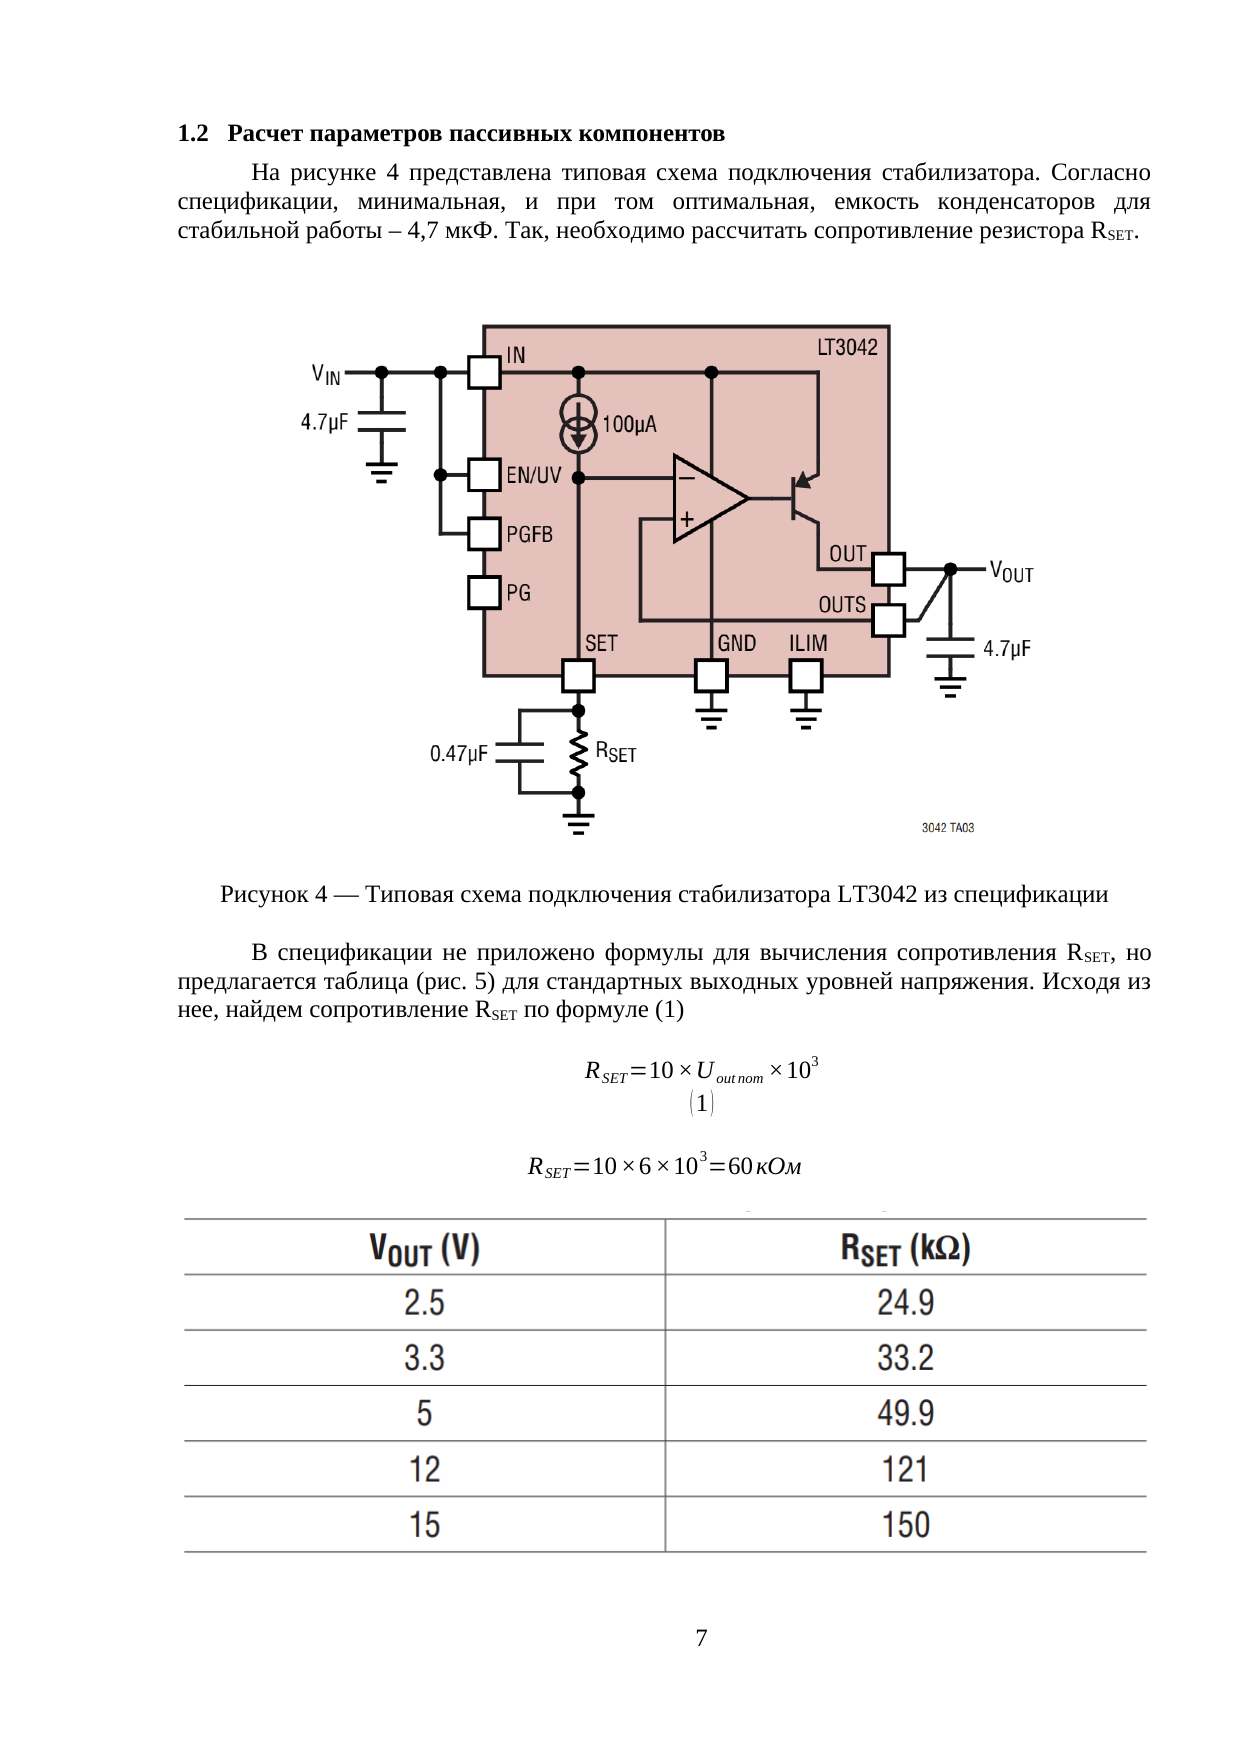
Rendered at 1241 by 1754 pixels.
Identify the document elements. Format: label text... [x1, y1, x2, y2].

text В спецификации не приложено формулы для вычисления сопротивления RSET, но предлагается таблица (рис. 5) для стандартных выходных уровней напряжения. Исходя из нее, найдем сопротивление RSET по формуле (1) [177, 937, 1152, 1023]
picture [281, 301, 1048, 851]
picture [177, 1211, 1152, 1560]
text На рисунке 4 представлена типовая схема подключения стабилизатора. Согласно спецификации, минимальная, и при том оптимальная, емкость конденсаторов для стабильной работы – 4,7 мкФ. Так, необходимо рассчитать сопротивление резистора RSET. [177, 157, 1152, 244]
subtitle Расчет параметров пассивных компонентов [177, 118, 1152, 147]
